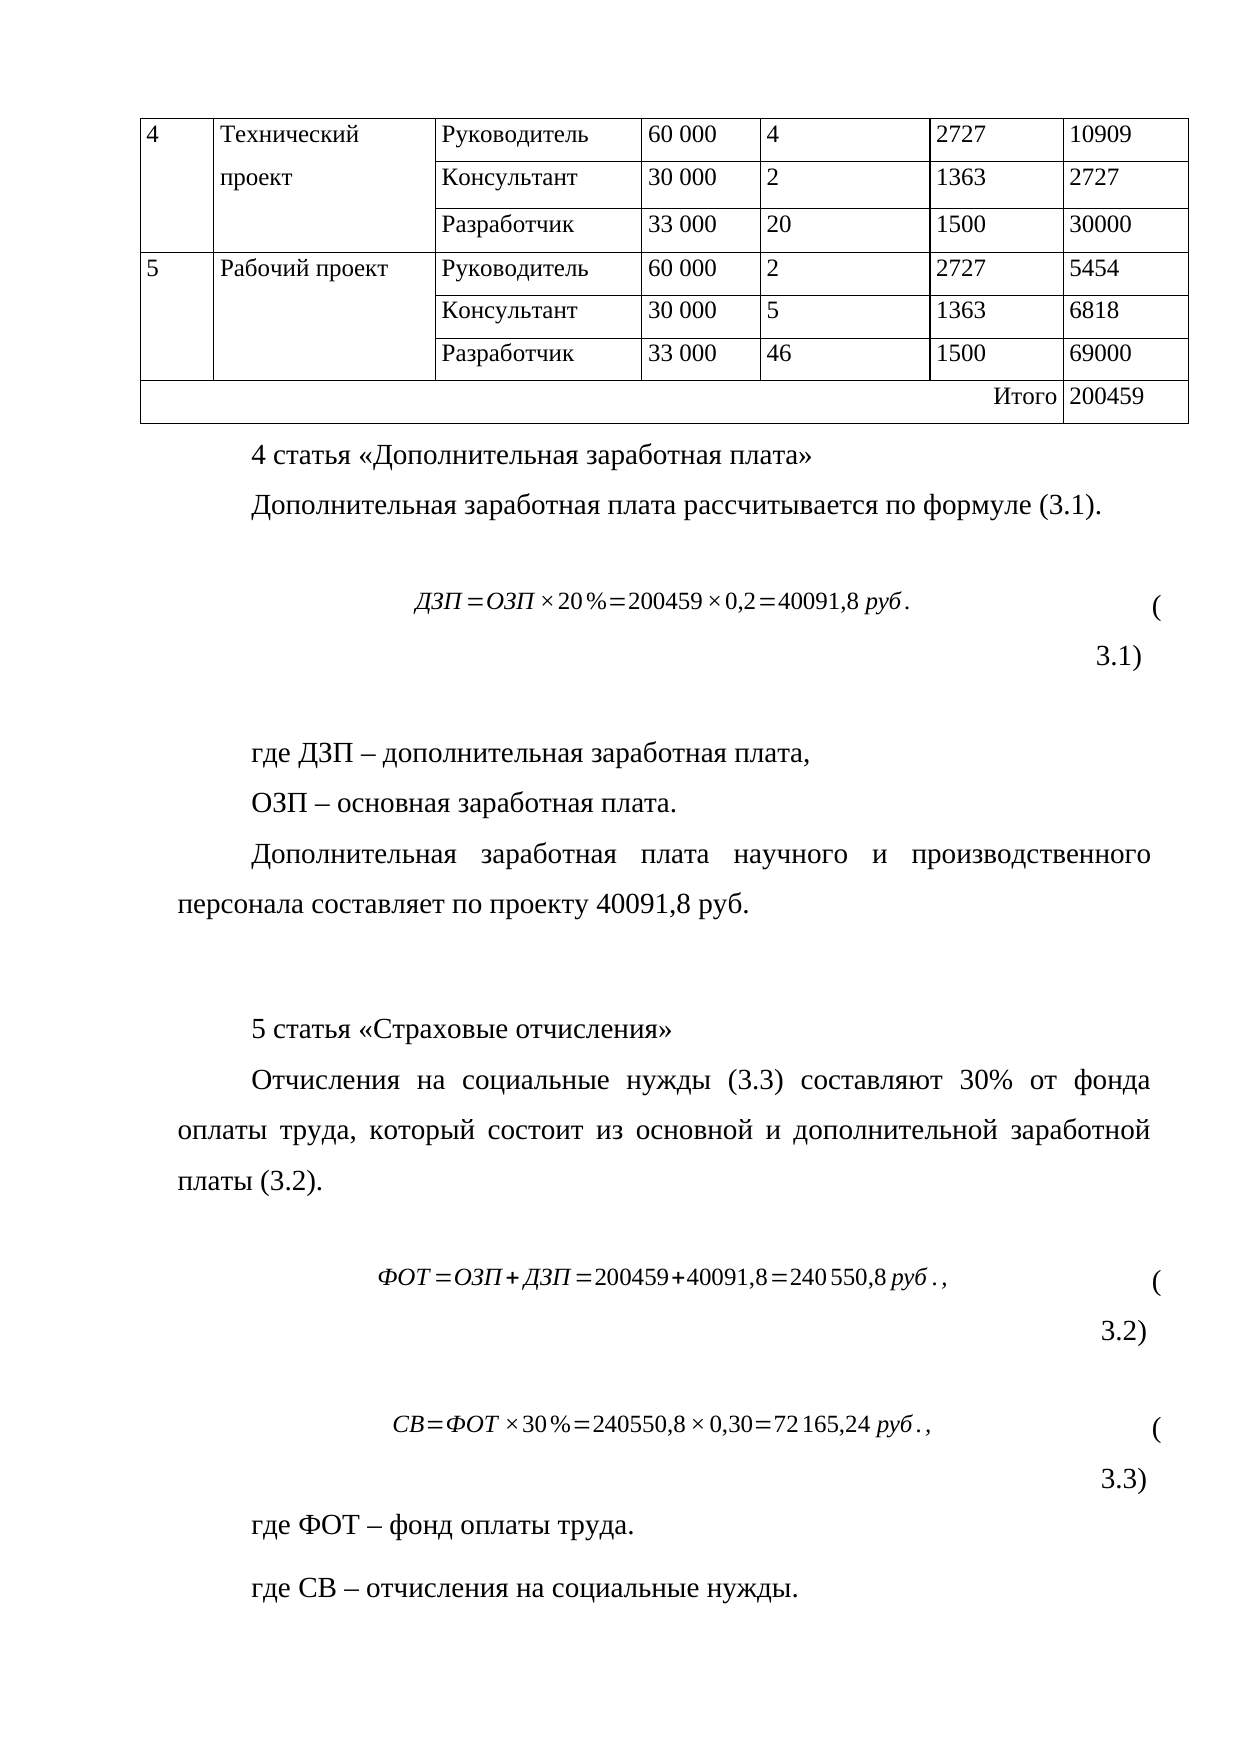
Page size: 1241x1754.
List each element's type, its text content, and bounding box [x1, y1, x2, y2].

text Дополнительная заработная плата рассчитывается по формуле (3.1). [177, 487, 1152, 521]
text где ФОТ – фонд оплаты труда. [177, 1507, 1152, 1541]
table_cell 2727 [931, 253, 1063, 294]
table_header (3.2) [1084, 1263, 1163, 1360]
table_cell Технический проект [214, 119, 435, 252]
table_cell Руководитель [436, 119, 641, 161]
table_cell 20 [761, 209, 929, 252]
table_header [166, 1263, 1084, 1360]
text Дополнительная заработная плата научного и производственного персонала составляет по проекту 40091,8 руб. [177, 836, 1152, 919]
table_cell 33 000 [642, 339, 760, 380]
table_cell 69000 [1064, 339, 1188, 380]
table_cell 30000 [1064, 209, 1188, 252]
table_cell Разработчик [436, 209, 641, 252]
table_cell 2 [761, 253, 929, 294]
table_cell Руководитель [436, 253, 641, 294]
text Отчисления на социальные нужды (3.3) составляют 30% от фонда оплаты труда, который состоит из основной и дополнительной заработной платы (3.2). [177, 1062, 1152, 1196]
table_cell 4 [761, 119, 929, 161]
table_header [166, 588, 1084, 685]
table_header (3.1) [1084, 588, 1163, 685]
table_cell Итого [141, 381, 1063, 423]
table_cell 5 [141, 253, 213, 380]
table_cell 30 000 [642, 296, 760, 337]
table_header [166, 1411, 1084, 1507]
table_cell 60 000 [642, 253, 760, 294]
table_cell 1500 [931, 339, 1063, 380]
table_cell 200459 [1064, 381, 1188, 423]
text где СВ – отчисления на социальные нужды. [177, 1570, 1152, 1604]
text 5 статья «Страховые отчисления» [177, 1012, 1152, 1045]
table_cell Рабочий проект [214, 253, 435, 380]
table_cell 33 000 [642, 209, 760, 252]
table_cell 4 [141, 119, 213, 252]
table_cell Разработчик [436, 339, 641, 380]
table_cell 30 000 [642, 162, 760, 208]
table_cell 2 [761, 162, 929, 208]
table_cell 46 [761, 339, 929, 380]
text где ДЗП – дополнительная заработная плата, [177, 735, 1152, 769]
table_cell 10909 [1064, 119, 1188, 161]
table_header (3.3) [1084, 1411, 1163, 1507]
table_cell 1363 [931, 162, 1063, 208]
table_cell 5 [761, 296, 929, 337]
table_cell Консультант [436, 162, 641, 208]
text 4 статья «Дополнительная заработная плата» [177, 437, 1152, 470]
table_cell 2727 [931, 119, 1063, 161]
table_cell 1500 [931, 209, 1063, 252]
table_cell Консультант [436, 296, 641, 337]
table_cell 6818 [1064, 296, 1188, 337]
text ОЗП – основная заработная плата. [177, 785, 1152, 819]
table_cell 60 000 [642, 119, 760, 161]
table_cell 5454 [1064, 253, 1188, 294]
table_cell 2727 [1064, 162, 1188, 208]
table_cell 1363 [931, 296, 1063, 337]
